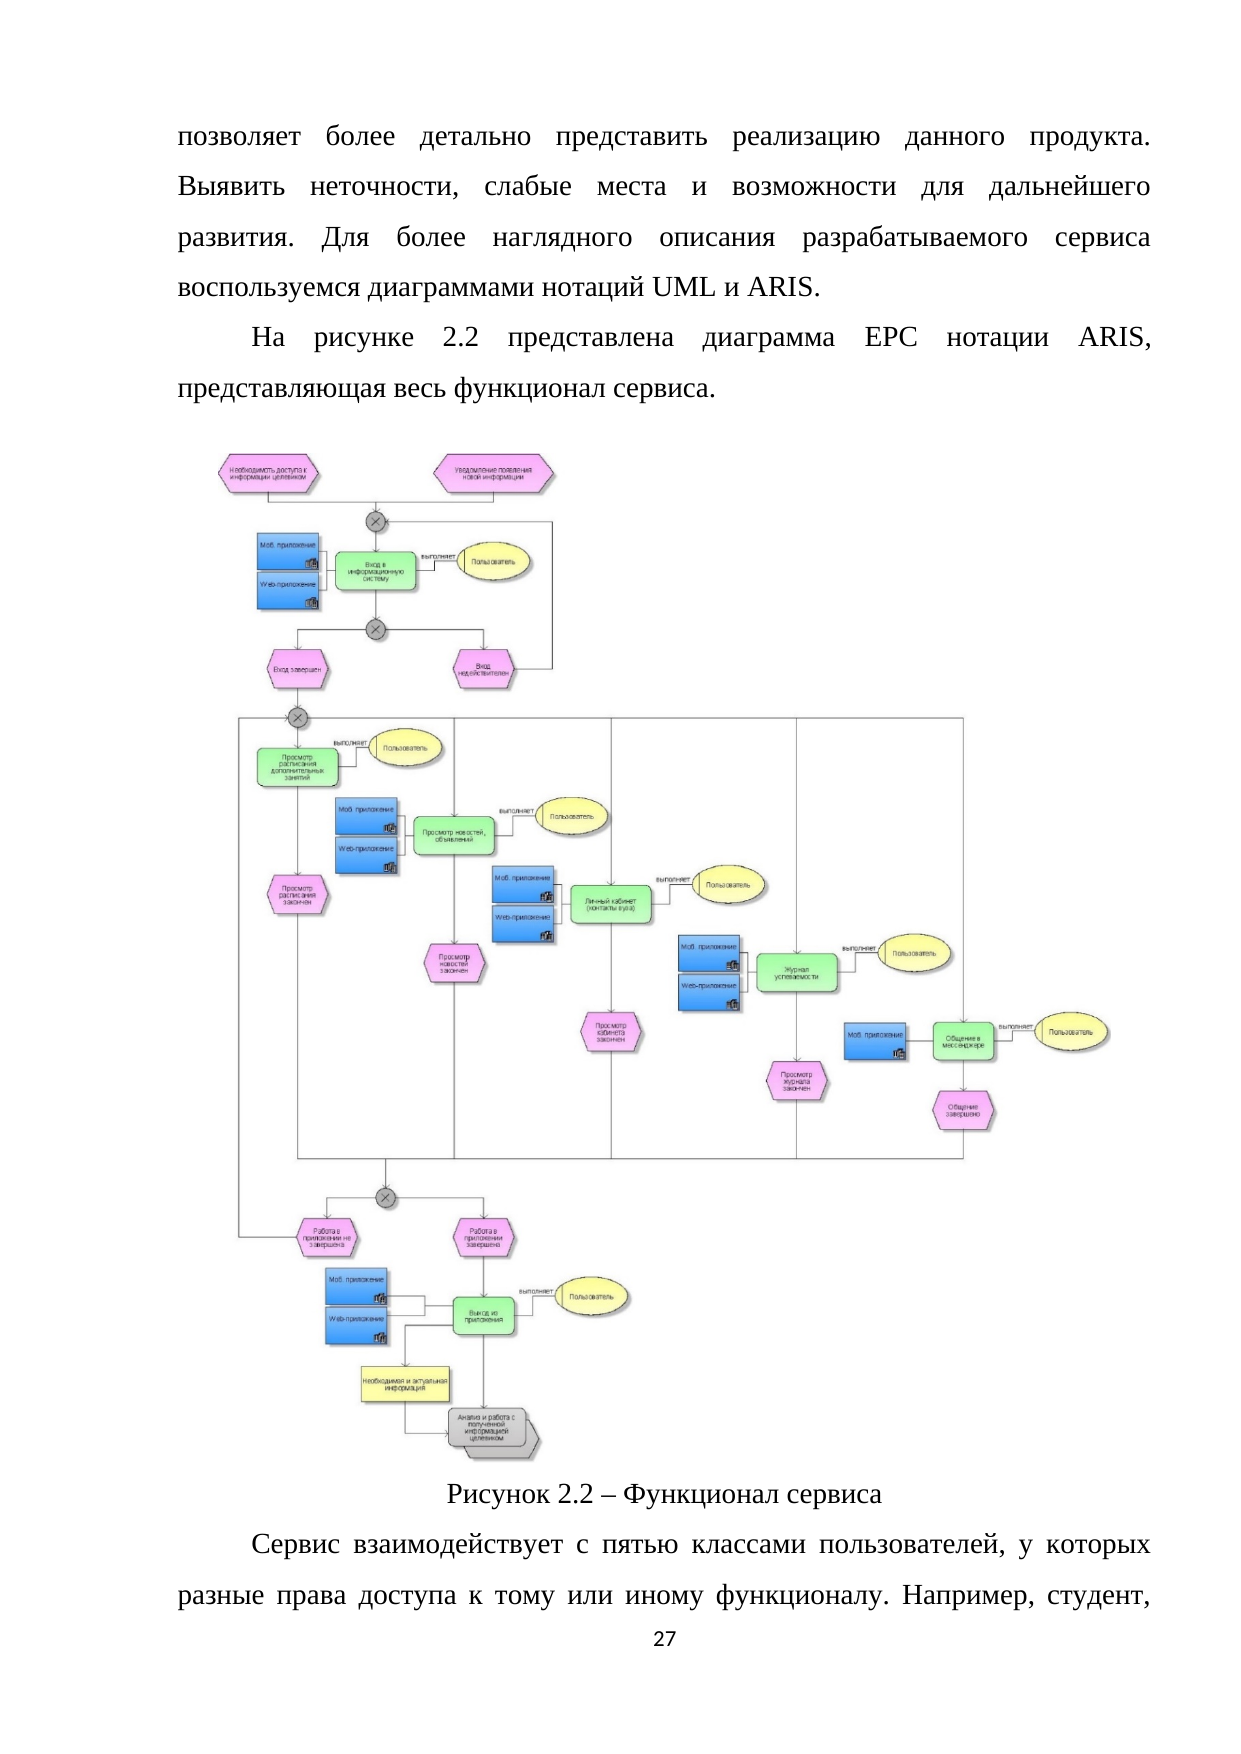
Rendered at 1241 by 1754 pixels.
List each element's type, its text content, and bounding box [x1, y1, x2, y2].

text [177, 118, 1152, 303]
picture [218, 453, 1111, 1463]
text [177, 1526, 1152, 1610]
text Рисунок 2.2 – Функционал сервиса [177, 1476, 1152, 1510]
text На рисунке 2.2 представлена диаграмма EPC нотации ARIS, представляющая весь функционал сервиса. [177, 319, 1152, 403]
